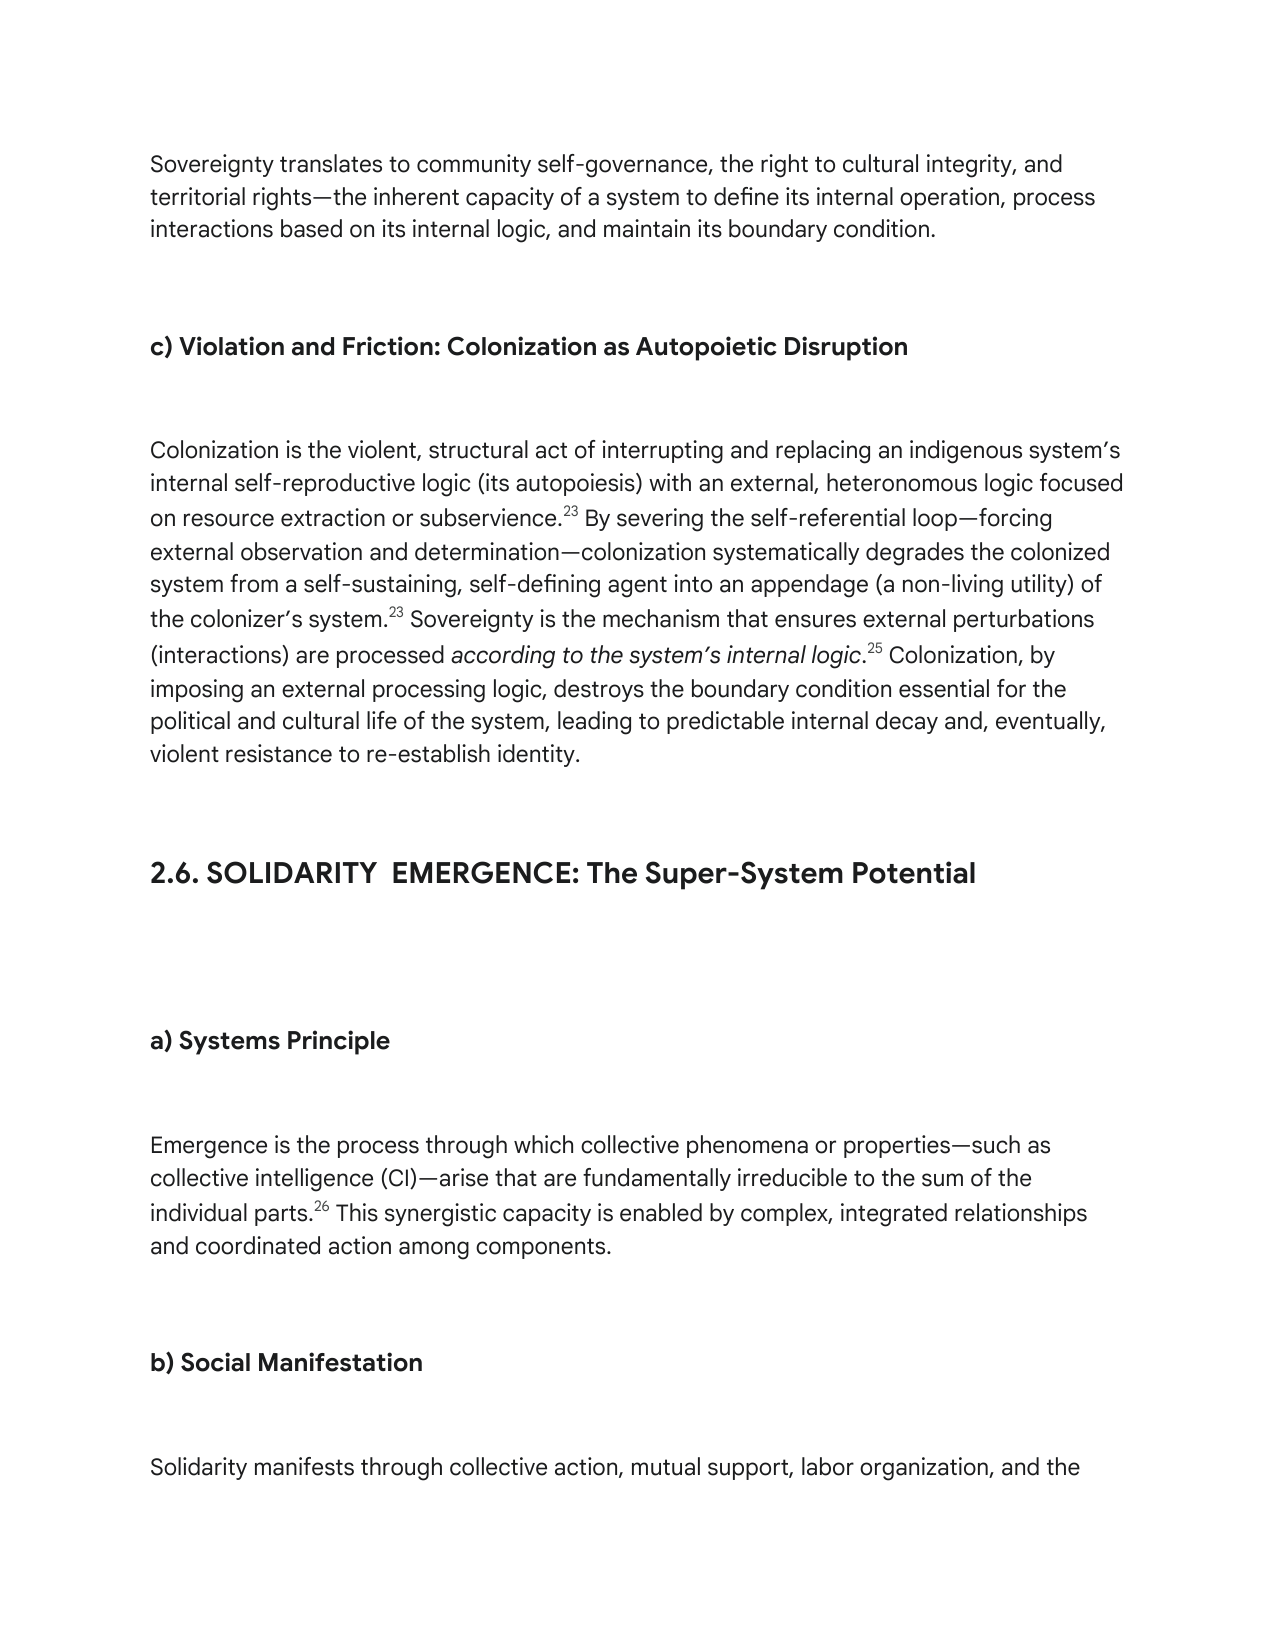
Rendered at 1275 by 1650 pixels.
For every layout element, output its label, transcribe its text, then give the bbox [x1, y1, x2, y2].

text Colonization is the violent, structural act of interrupting and replacing an indigenous system’s internal self-reproductive logic (its autopoiesis) with an external, heteronomous logic focused on resource extraction or subservience.23 By severing the self-referential loop—forcing external observation and determination—colonization systematically degrades the colonized system from a self-sustaining, self-defining agent into an appendage (a non-living utility) of the colonizer’s system.23 Sovereignty is the mechanism that ensures external perturbations (interactions) are processed according to the system’s internal logic.25 Colonization, by imposing an external processing logic, destroys the boundary condition essential for the political and cultural life of the system, leading to predictable internal decay and, eventually, violent resistance to re-establish identity. [150, 437, 1125, 769]
subtitle 2.6. SOLIDARITY EMERGENCE: The Super-System Potential [150, 856, 1125, 892]
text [150, 1454, 1125, 1482]
subtitle b) Social Manifestation [150, 1348, 1125, 1379]
text Sovereignty translates to community self-governance, the right to cultural integrity, and territorial rights—the inherent capacity of a system to define its internal operation, process interactions based on its internal logic, and maintain its boundary condition. [150, 150, 1125, 244]
text Emergence is the process through which collective phenomena or properties—such as collective intelligence (CI)—arise that are fundamentally irreducible to the sum of the individual parts.26 This synergistic capacity is enabled by complex, integrated relationships and coordinated action among components. [150, 1131, 1125, 1261]
subtitle c) Violation and Friction: Colonization as Autopoietic Disruption [150, 331, 1125, 362]
subtitle a) Systems Principle [150, 1025, 1125, 1057]
